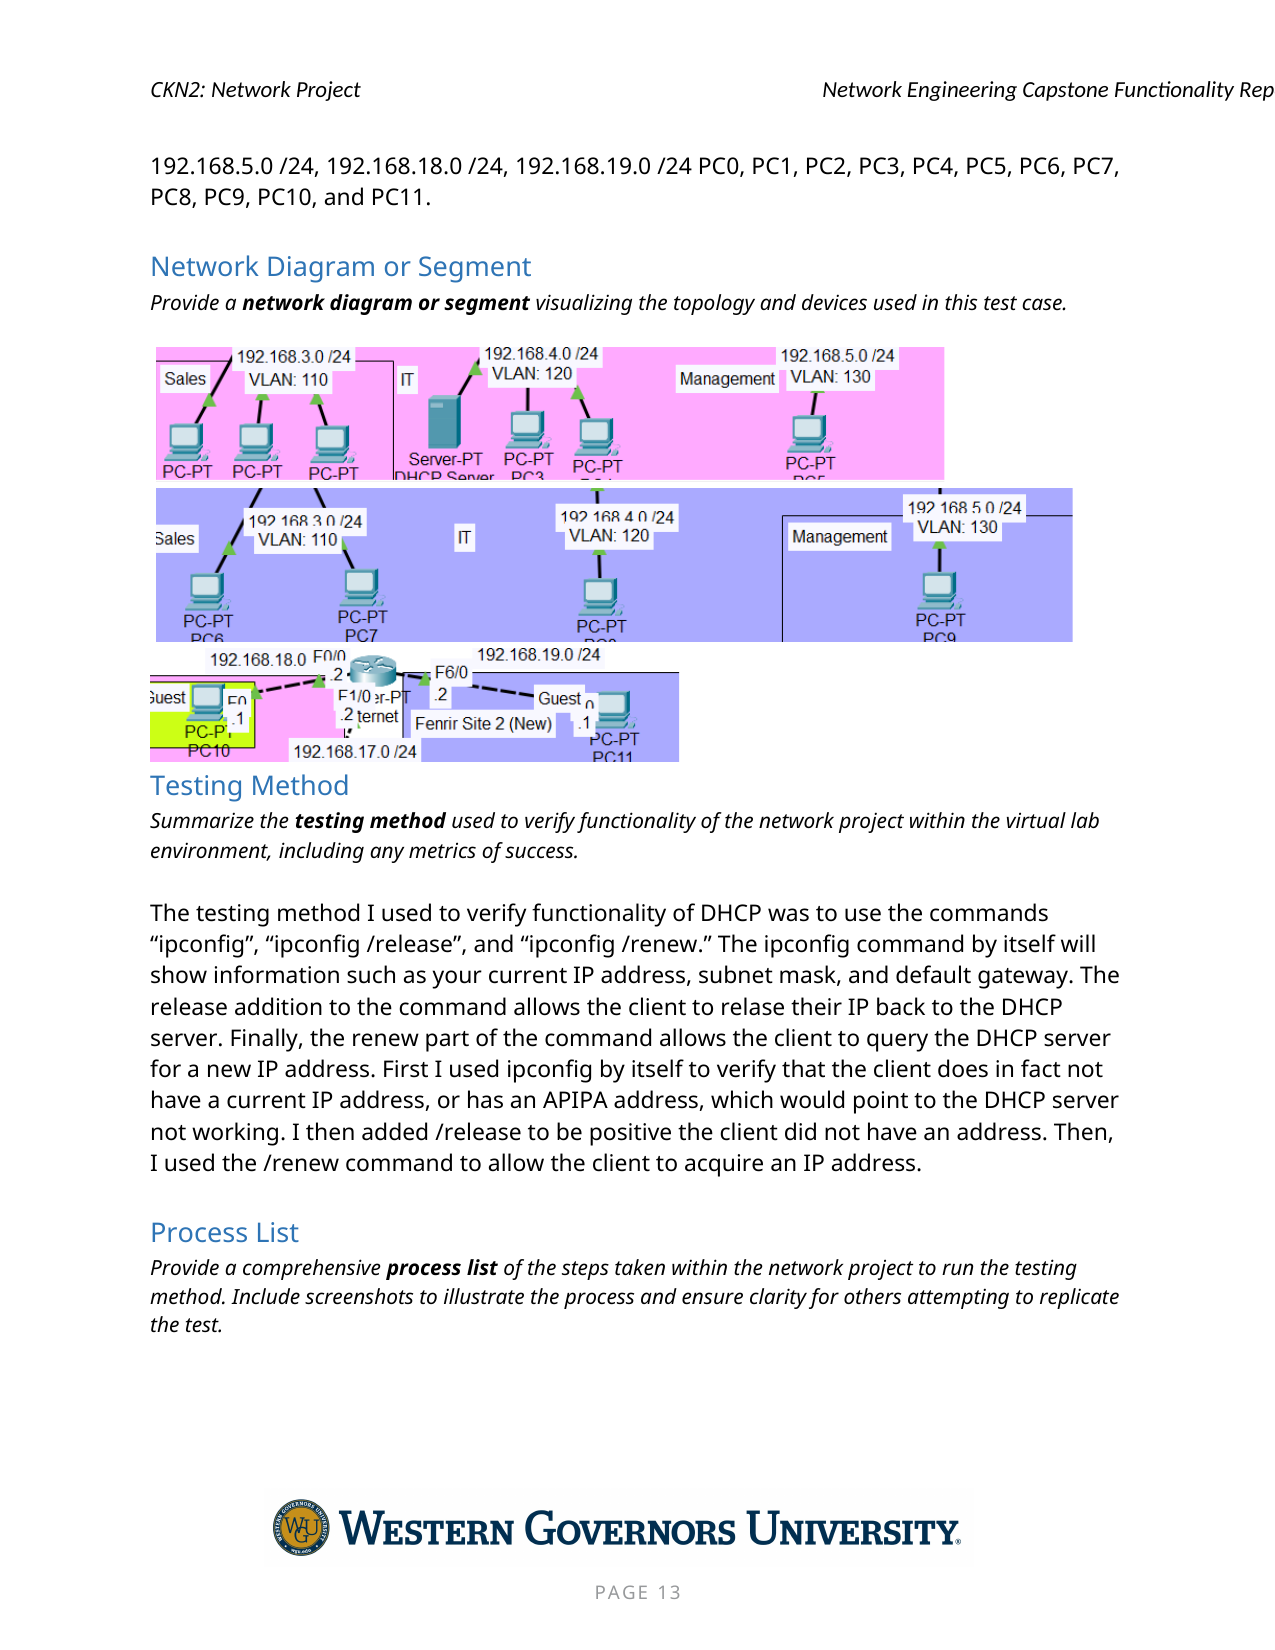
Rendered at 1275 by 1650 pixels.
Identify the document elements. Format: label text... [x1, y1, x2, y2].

subtitle Process List [150, 1213, 1125, 1250]
picture [156, 488, 1073, 642]
subtitle Network Diagram or Segment [150, 248, 1125, 285]
subtitle Testing Method [150, 766, 1125, 803]
picture [263, 1488, 974, 1567]
text Summarize the testing method used to verify functionality of the network project within the virtual lab environment, including any metrics of success. [150, 806, 1125, 866]
text Provide a comprehensive process list of the steps taken within the network project to run the testing method. Include screenshots to illustrate the process and ensure clarity for others attempting to replicate the test. [150, 1253, 1125, 1339]
picture [150, 648, 680, 762]
text The testing method I used to verify functionality of DHCP was to use the commands “ipconfig”, “ipconfig /release”, and “ipconfig /renew.” The ipconfig command by itself will show information such as your current IP address, subnet mask, and default gateway. The release addition to the command allows the client to relase their IP back to the DHCP server. Finally, the renew part of the command allows the client to query the DHCP server for a new IP address. First I used ipconfig by itself to verify that the client does in fact not have a current IP address, or has an APIPA address, which would point to the DHCP server not working. I then added /release to be positive the client did not have an address. Then, I used the /renew command to allow the client to acquire an IP address. [150, 897, 1125, 1178]
picture [156, 347, 945, 482]
text Provide a network diagram or segment visualizing the topology and devices used in this test case. [150, 288, 1125, 316]
